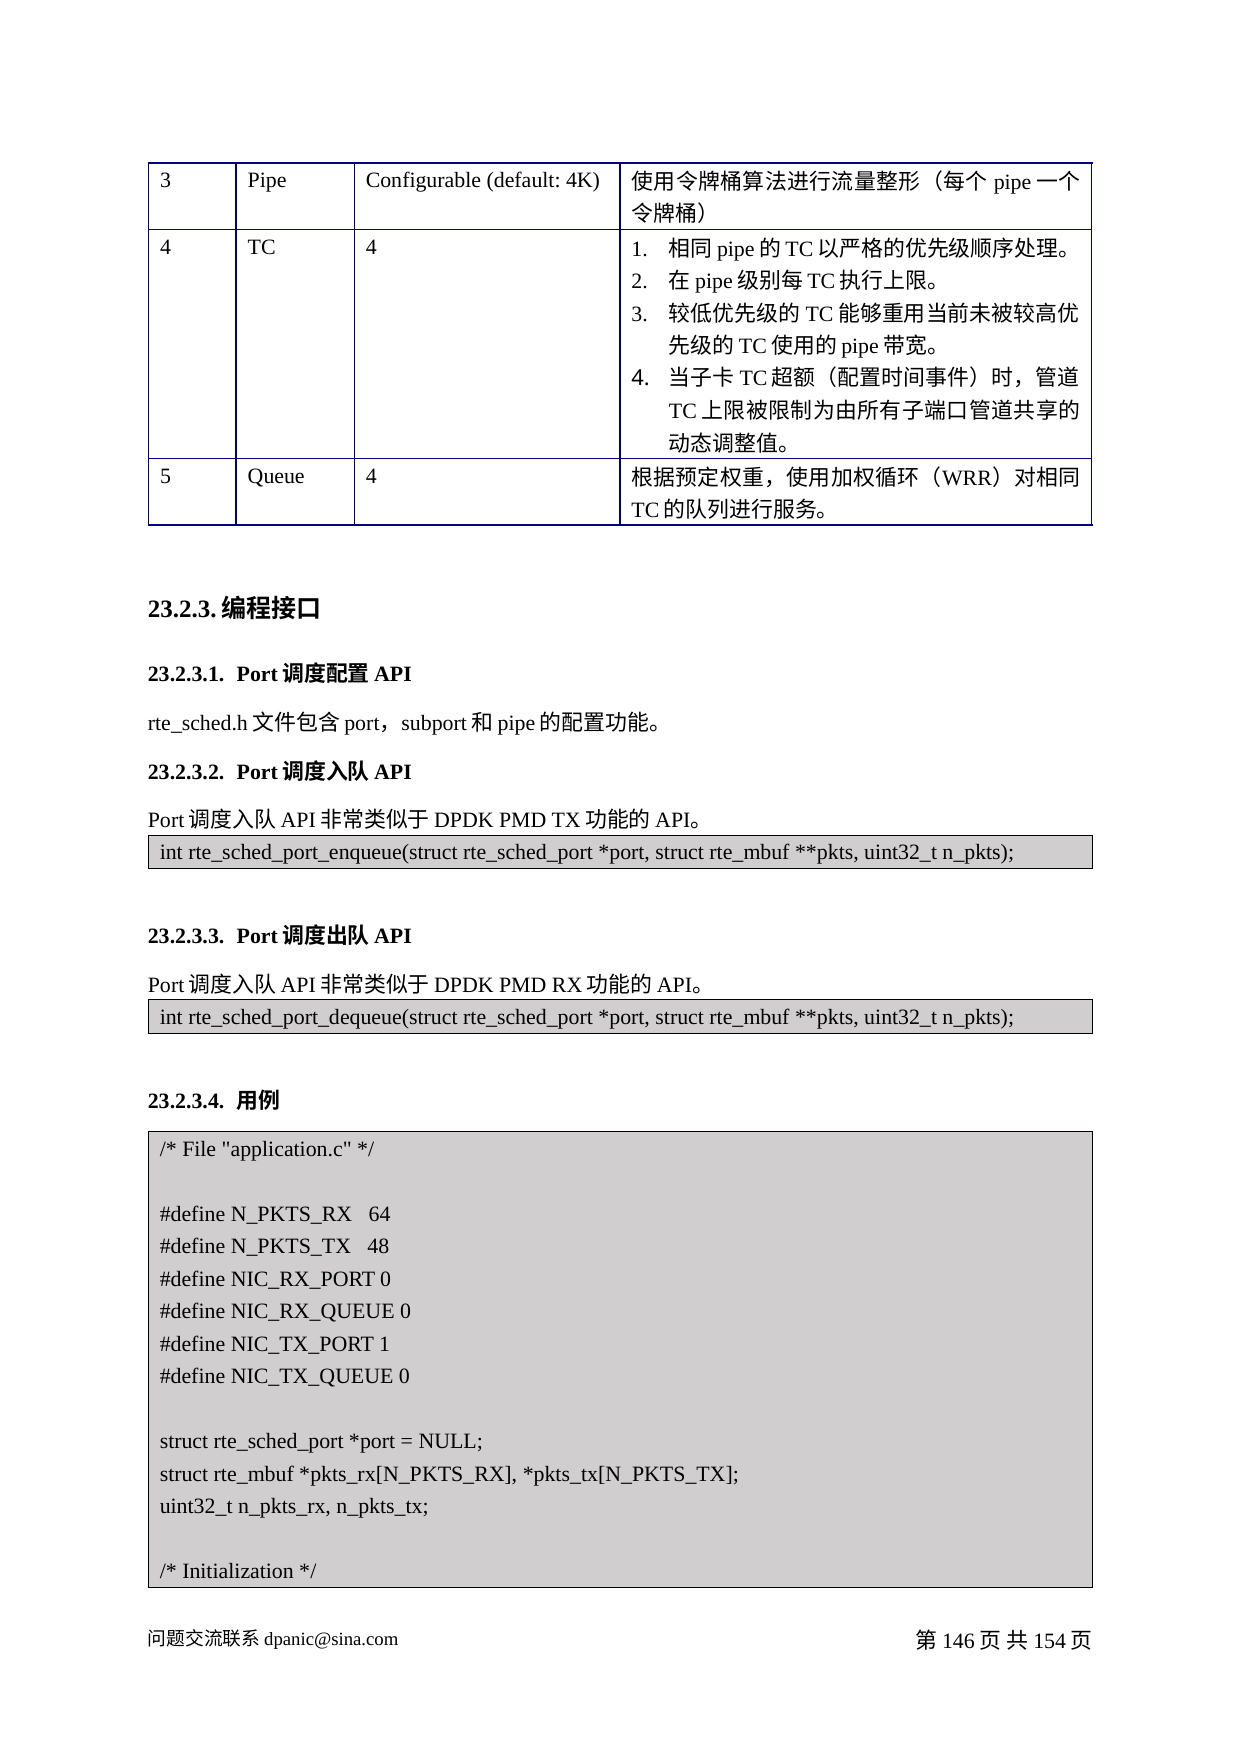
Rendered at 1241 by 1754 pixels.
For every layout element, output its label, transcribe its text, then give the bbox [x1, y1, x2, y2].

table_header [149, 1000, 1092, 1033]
subtitle 编程接口 [148, 574, 1092, 639]
text rte_sched.h文件包含port，subport和pipe的配置功能。 [148, 704, 1092, 737]
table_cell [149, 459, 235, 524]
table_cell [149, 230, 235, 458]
text Port调度入队API非常类似于DPDK PMD TX功能的API。 [148, 802, 1092, 834]
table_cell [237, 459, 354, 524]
subtitle Port调度配置API [148, 656, 1092, 688]
text Port调度入队API非常类似于DPDK PMD RX功能的API。 [148, 967, 1092, 999]
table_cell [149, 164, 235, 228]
subtitle Port调度出队API [148, 918, 1092, 950]
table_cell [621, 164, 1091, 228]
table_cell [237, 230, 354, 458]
subtitle Port调度入队API [148, 753, 1092, 786]
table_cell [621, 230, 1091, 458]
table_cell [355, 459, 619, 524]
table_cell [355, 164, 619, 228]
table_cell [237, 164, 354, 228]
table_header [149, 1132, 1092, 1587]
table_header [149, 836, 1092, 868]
subtitle 用例 [148, 1082, 1092, 1115]
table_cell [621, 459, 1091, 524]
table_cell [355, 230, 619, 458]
